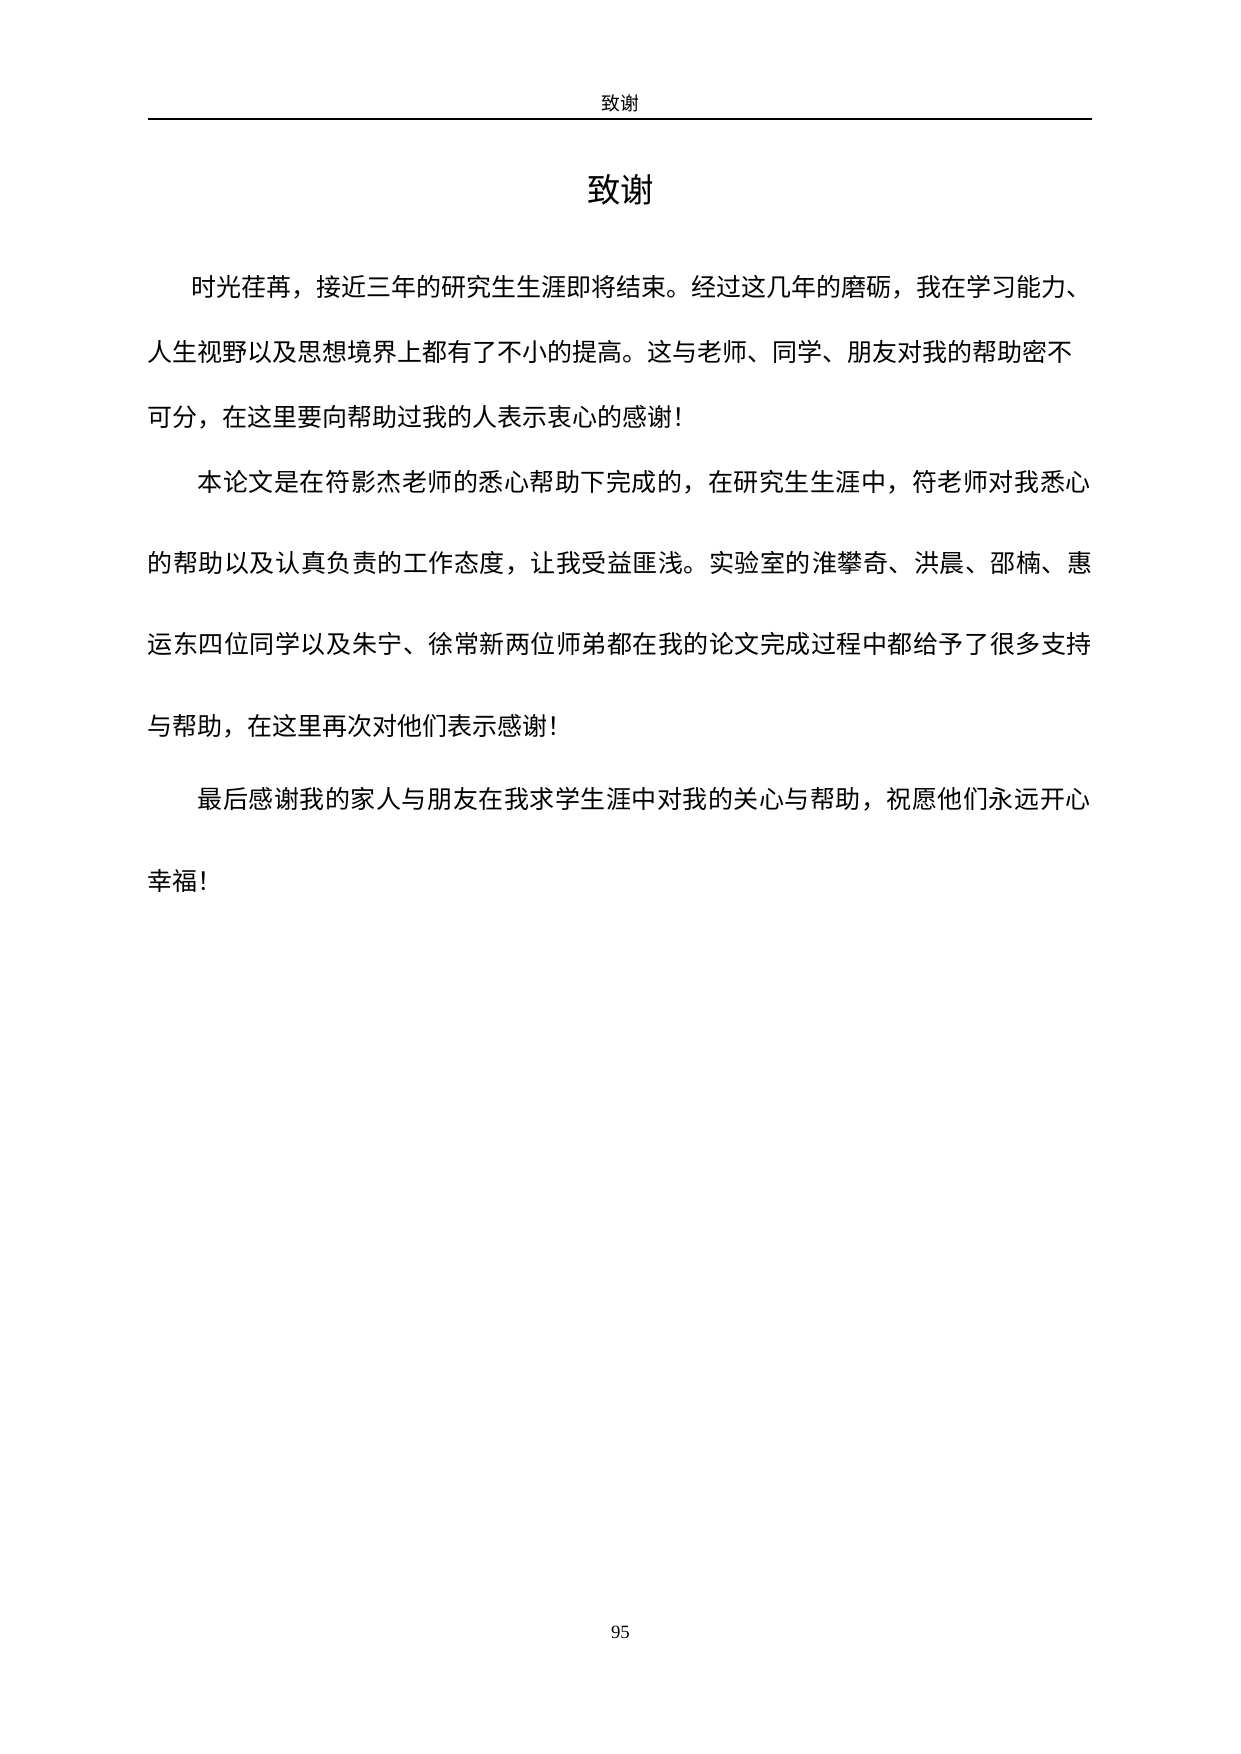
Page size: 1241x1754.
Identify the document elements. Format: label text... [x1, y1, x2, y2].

text 时光荏苒，接近三年的研究生生涯即将结束。经过这几年的磨砺，我在学习能力、人生视野以及思想境界上都有了不小的提高。这与老师、同学、朋友对我的帮助密不可分，在这里要向帮助过我的人表示衷心的感谢！ [148, 253, 1092, 448]
text 致谢 [148, 155, 1092, 220]
text 本论文是在符影杰老师的悉心帮助下完成的，在研究生生涯中，符老师对我悉心的帮助以及认真负责的工作态度，让我受益匪浅。实验室的淮攀奇、洪晨、邵楠、惠运东四位同学以及朱宁、徐常新两位师弟都在我的论文完成过程中都给予了很多支持与帮助，在这里再次对他们表示感谢！ [148, 448, 1092, 757]
text 最后感谢我的家人与朋友在我求学生涯中对我的关心与帮助，祝愿他们永远开心幸福！ [148, 766, 1092, 912]
